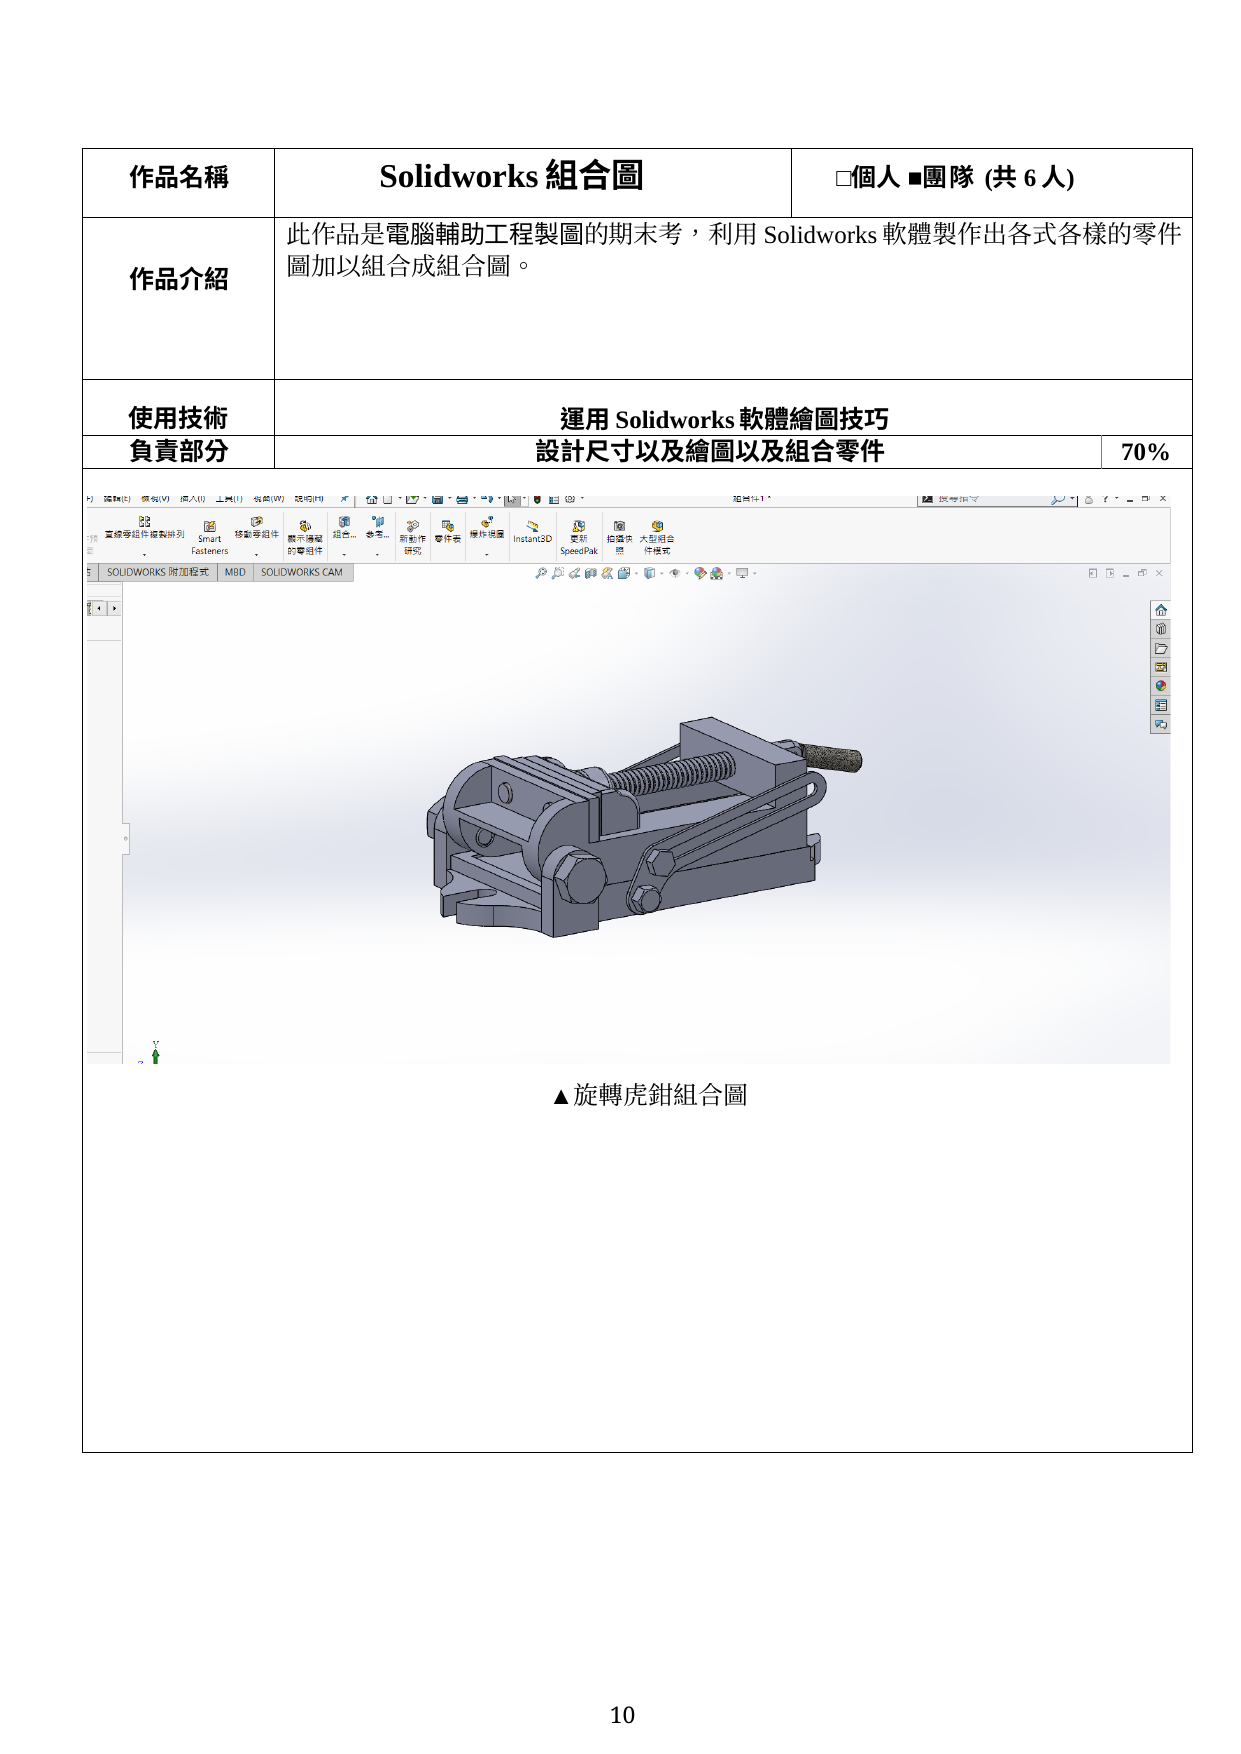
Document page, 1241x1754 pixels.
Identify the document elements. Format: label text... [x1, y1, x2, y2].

table_cell 作品介紹 [83, 218, 274, 379]
table_cell 負責部分 [83, 436, 274, 467]
table_cell 設計尺寸以及繪圖以及組合零件 [275, 436, 1101, 467]
table_cell 此作品是電腦輔助工程製圖的期末考，利用Solidworks軟體製作出各式各樣的零件圖加以組合成組合圖。 [275, 218, 1192, 379]
table_cell 運用Solidworks軟體繪圖技巧 [275, 380, 1192, 435]
table_header □個人 ■團隊 (共 6人) [792, 149, 1192, 217]
table_cell 使用技術 [83, 380, 274, 435]
table_cell ▲旋轉虎鉗組合圖 [83, 469, 1192, 1452]
table_cell 70% [1102, 436, 1192, 467]
table_header 作品名稱 [83, 149, 274, 217]
picture [87, 496, 1171, 1064]
table_header Solidworks組合圖 [275, 149, 791, 217]
